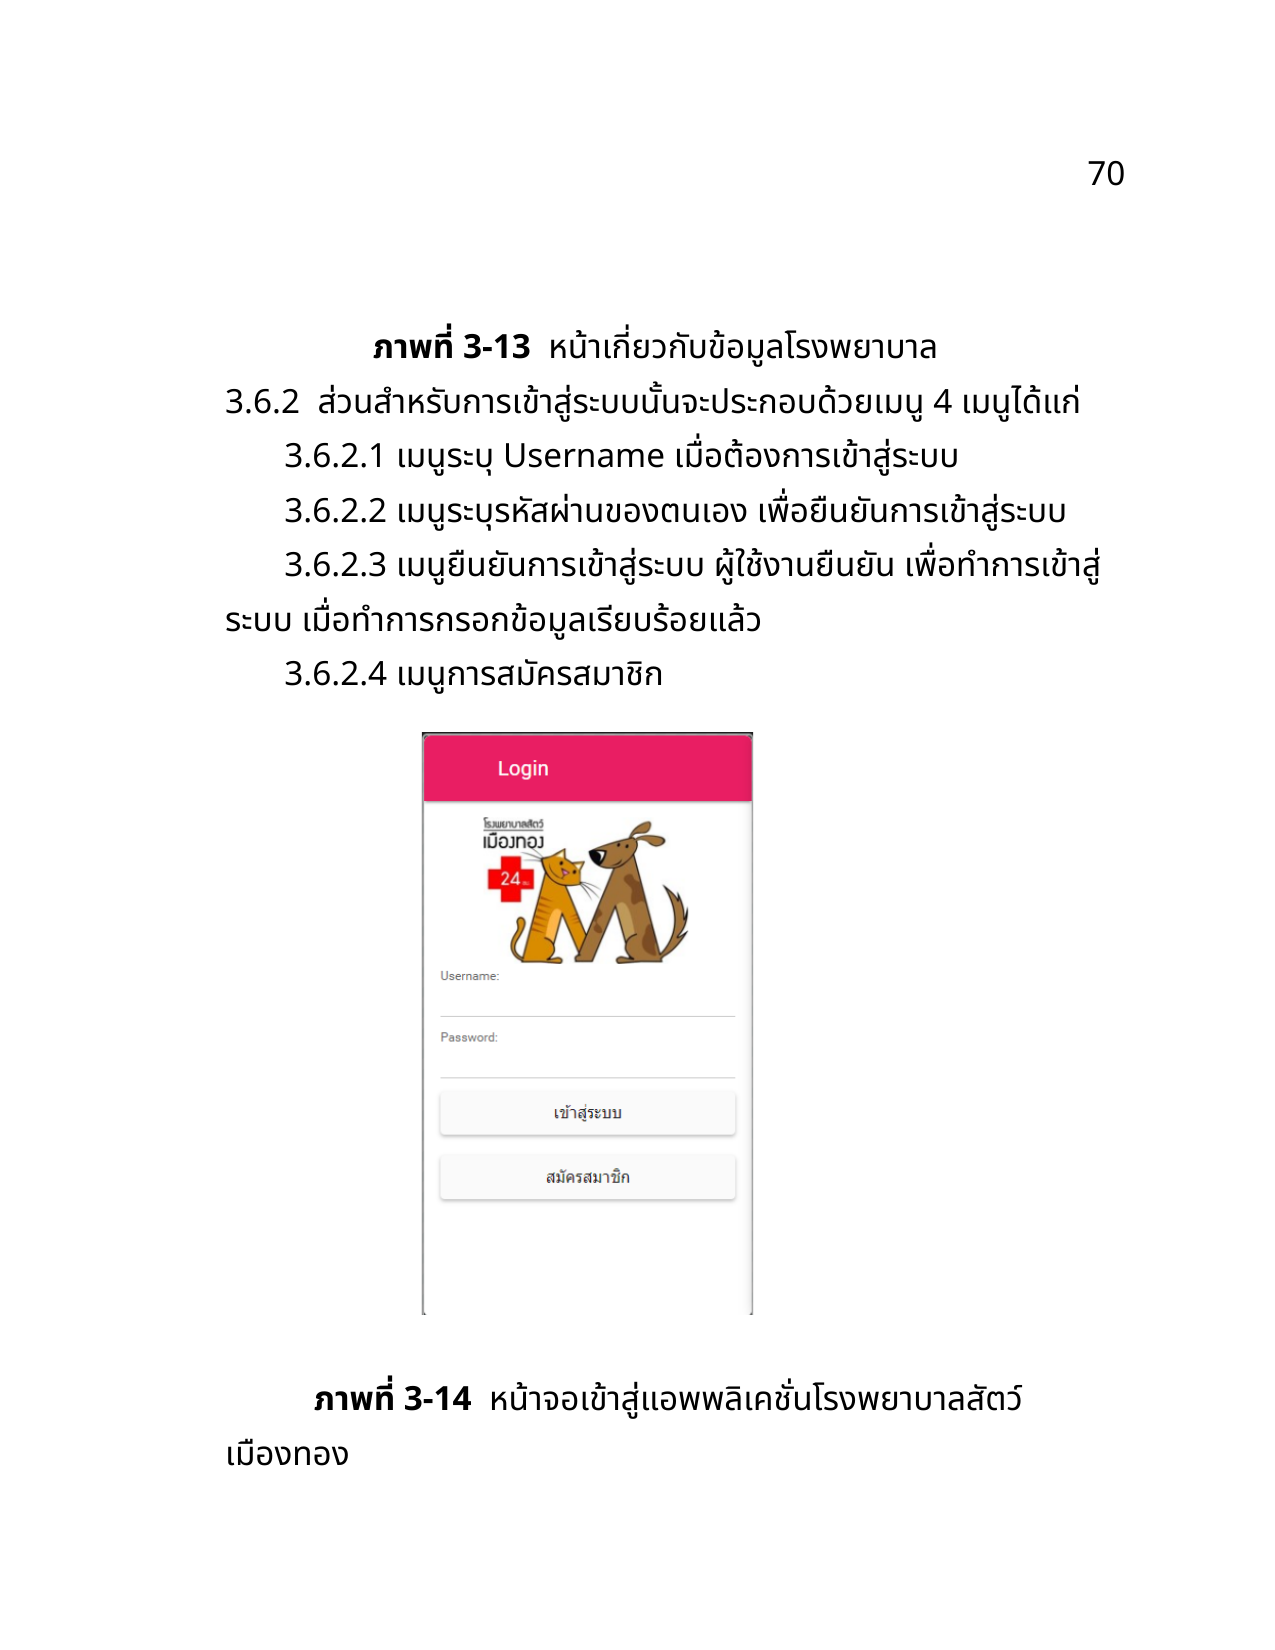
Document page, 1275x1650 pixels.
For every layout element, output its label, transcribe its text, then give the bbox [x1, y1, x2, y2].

text 3.6.2.2 เมนูระบุรหัสผ่านของตนเอง เพื่อยืนยันการเข้าสู่ระบบ [225, 487, 1125, 537]
text 3.6.2 ส่วนสำหรับการเข้าสู่ระบบนั้นจะประกอบด้วยเมนู 4 เมนูได้แก่ [225, 377, 1125, 428]
picture [421, 732, 754, 1315]
text ภาพที่ 3-13 หน้าเกี่ยวกับข้อมูลโรงพยาบาล [225, 323, 1125, 373]
text 3.6.2.4 เมนูการสมัครสมาชิก [284, 650, 1125, 701]
text 3.6.2.3 เมนูยืนยันการเข้าสู่ระบบ ผู้ใช้งานยืนยัน เพื่อทำการเข้าสู่ระบบ เมื่อทำการกรอกข้อมูลเรียบร้อยแล้ว [225, 541, 1125, 646]
text 3.6.2.1 เมนูระบุ Username เมื่อต้องการเข้าสู่ระบบ [225, 432, 1125, 483]
text ภาพที่ 3-14 หน้าจอเข้าสู่แอพพลิเคชั่นโรงพยาบาลสัตว์เมืองทอง [225, 1375, 1125, 1480]
